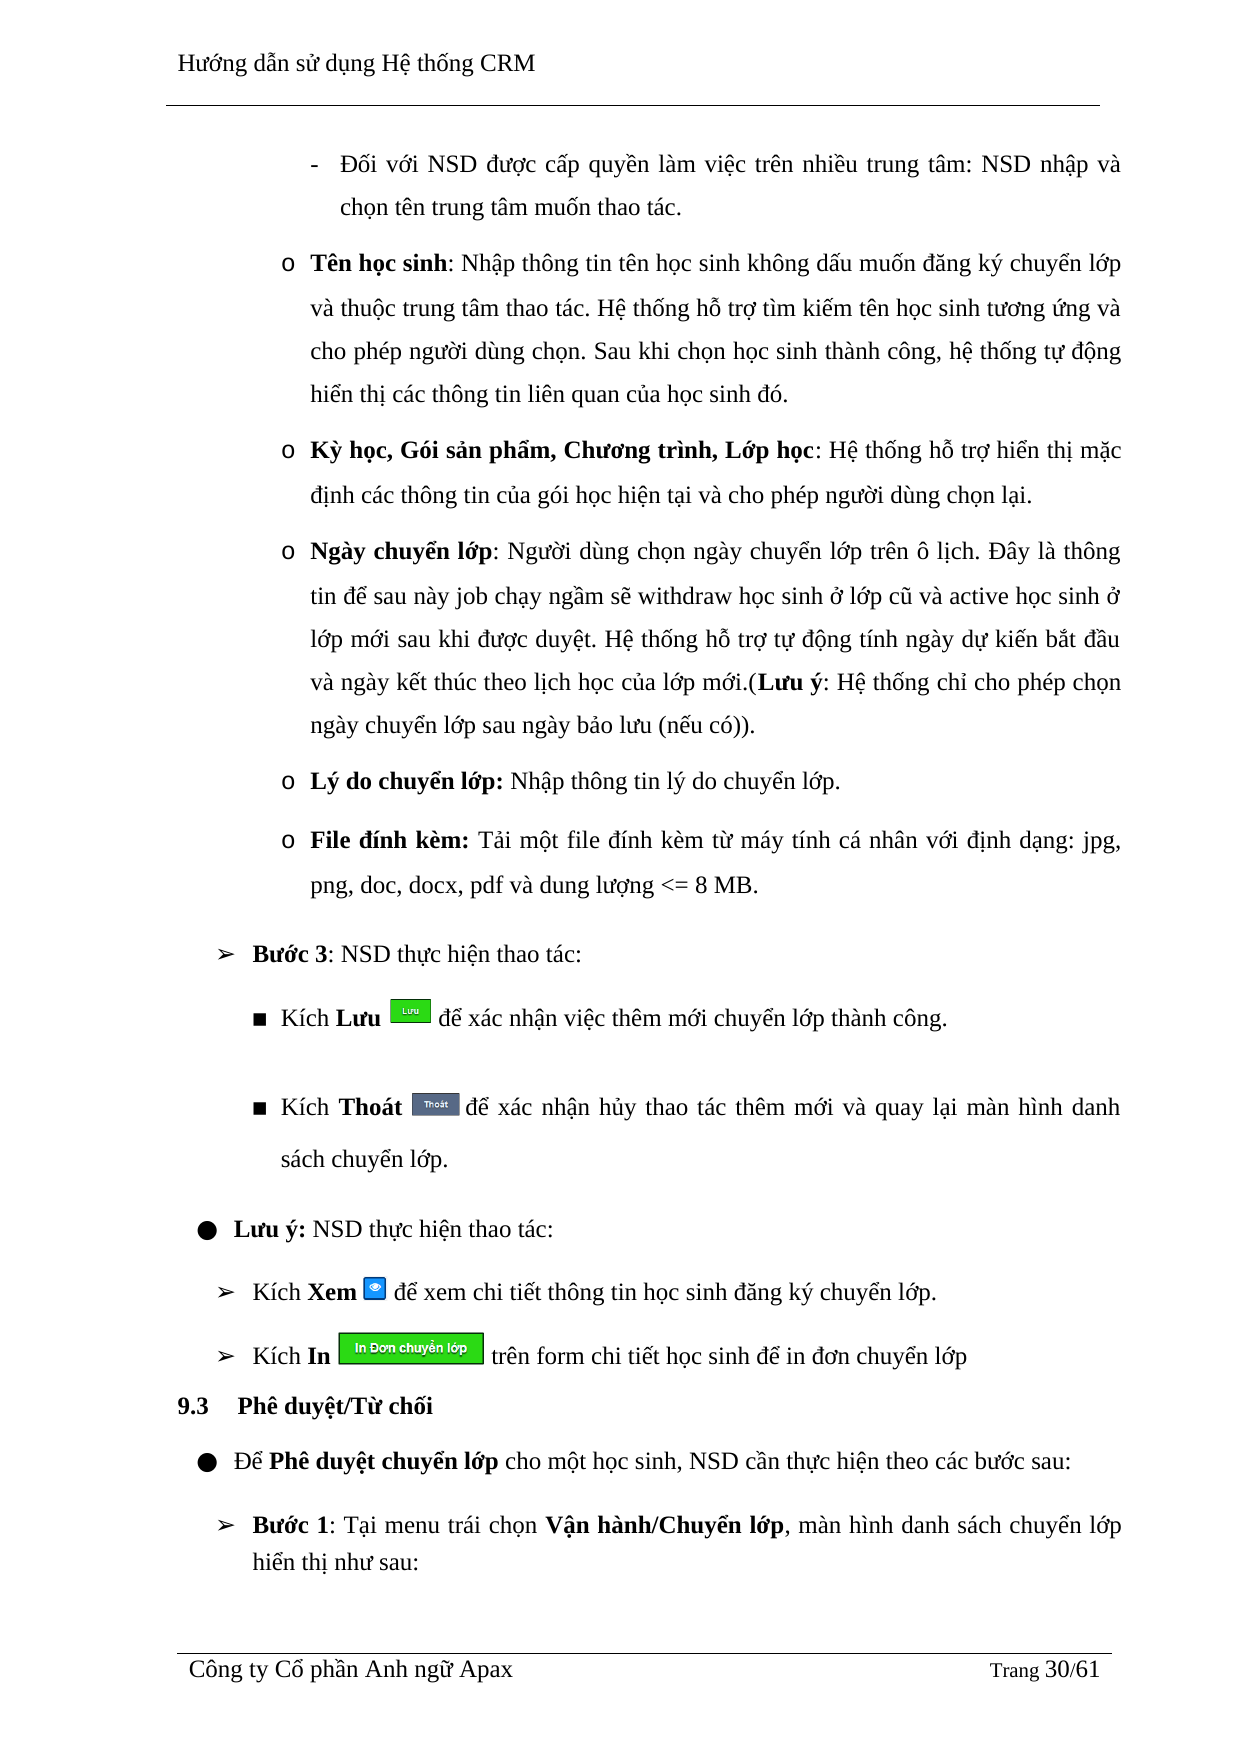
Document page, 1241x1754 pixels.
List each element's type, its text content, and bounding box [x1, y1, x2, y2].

list Ngày chuyển lớp: Người dùng chọn ngày chuyển lớp trên ô lịch. Đây là thông tin để sau này job chạy ngầm sẽ withdraw học sinh ở lớp cũ và active học sinh ở lớp mới sau khi được duyệt. Hệ thống hỗ trợ tự động tính ngày dự kiến bắt đầu và ngày kết thúc theo lịch học của lớp mới.(Lưu ý: Hệ thống chỉ cho phép chọn ngày chuyển lớp sau ngày bảo lưu (nếu có)). [281, 536, 1122, 739]
list Tên học sinh: Nhập thông tin tên học sinh không dấu muốn đăng ký chuyển lớp và thuộc trung tâm thao tác. Hệ thống hỗ trợ tìm kiếm tên học sinh tương ứng và cho phép người dùng chọn. Sau khi chọn học sinh thành công, hệ thống tự động hiển thị các thông tin liên quan của học sinh đó. [281, 248, 1122, 408]
list Kích Xem để xem chi tiết thông tin học sinh đăng ký chuyển lớp. [215, 1264, 1122, 1315]
list Bước 1: Tại menu trái chọn Vận hành/Chuyển lớp, màn hình danh sách chuyển lớp hiển thị như sau: [215, 1496, 1122, 1576]
list Đối với NSD được cấp quyền làm việc trên nhiều trung tâm: NSD nhập và chọn tên trung tâm muốn thao tác. [310, 149, 1122, 221]
list Để Phê duyệt chuyển lớp cho một học sinh, NSD cần thực hiện theo các bước sau: [196, 1432, 1122, 1484]
list Kỳ học, Gói sản phẩm, Chương trình, Lớp học: Hệ thống hỗ trợ hiển thị mặc định các thông tin của gói học hiện tại và cho phép người dùng chọn lại. [281, 435, 1122, 509]
picture [337, 1330, 485, 1365]
subtitle Phê duyệt/Từ chối [177, 1391, 1122, 1420]
list Lưu ý: NSD thực hiện thao tác: [196, 1200, 1122, 1251]
picture [363, 1276, 388, 1301]
list File đính kèm: Tải một file đính kèm từ máy tính cá nhân với định dạng: jpg, png, doc, docx, pdf và dung lượng <= 8 MB. [281, 825, 1122, 899]
picture [387, 996, 432, 1027]
list Kích Thoát để xác nhận hủy thao tác thêm mới và quay lại màn hình danh sách chuyển lớp. [251, 1079, 1122, 1173]
list Kích In trên form chi tiết học sinh để in đơn chuyển lớp [215, 1327, 1122, 1379]
picture [411, 1089, 466, 1116]
list Lý do chuyển lớp: Nhập thông tin lý do chuyển lớp. [281, 766, 1122, 797]
list Bước 3: NSD thực hiện thao tác: [215, 926, 1122, 977]
list Kích Lưu để xác nhận việc thêm mới chuyển lớp thành công. [251, 989, 1122, 1041]
